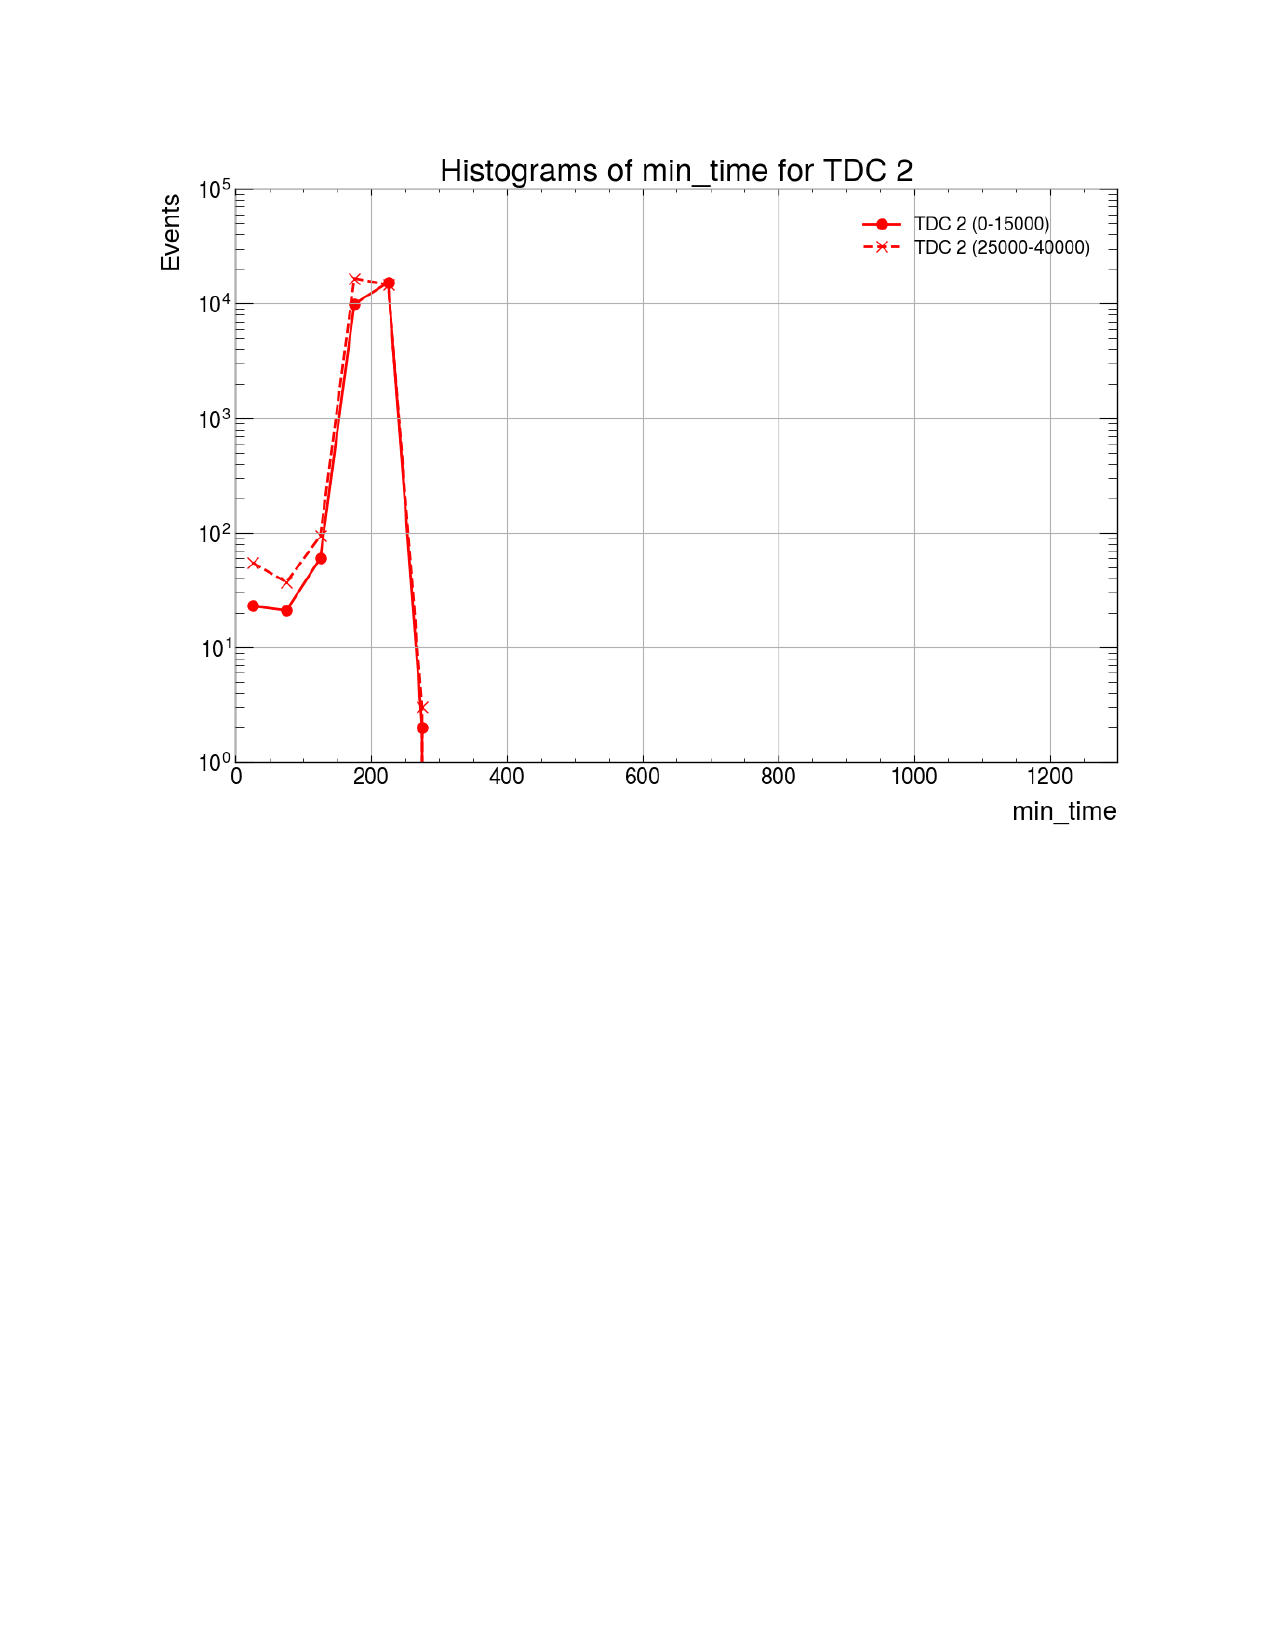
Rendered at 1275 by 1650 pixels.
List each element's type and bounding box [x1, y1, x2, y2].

picture [150, 150, 1125, 834]
